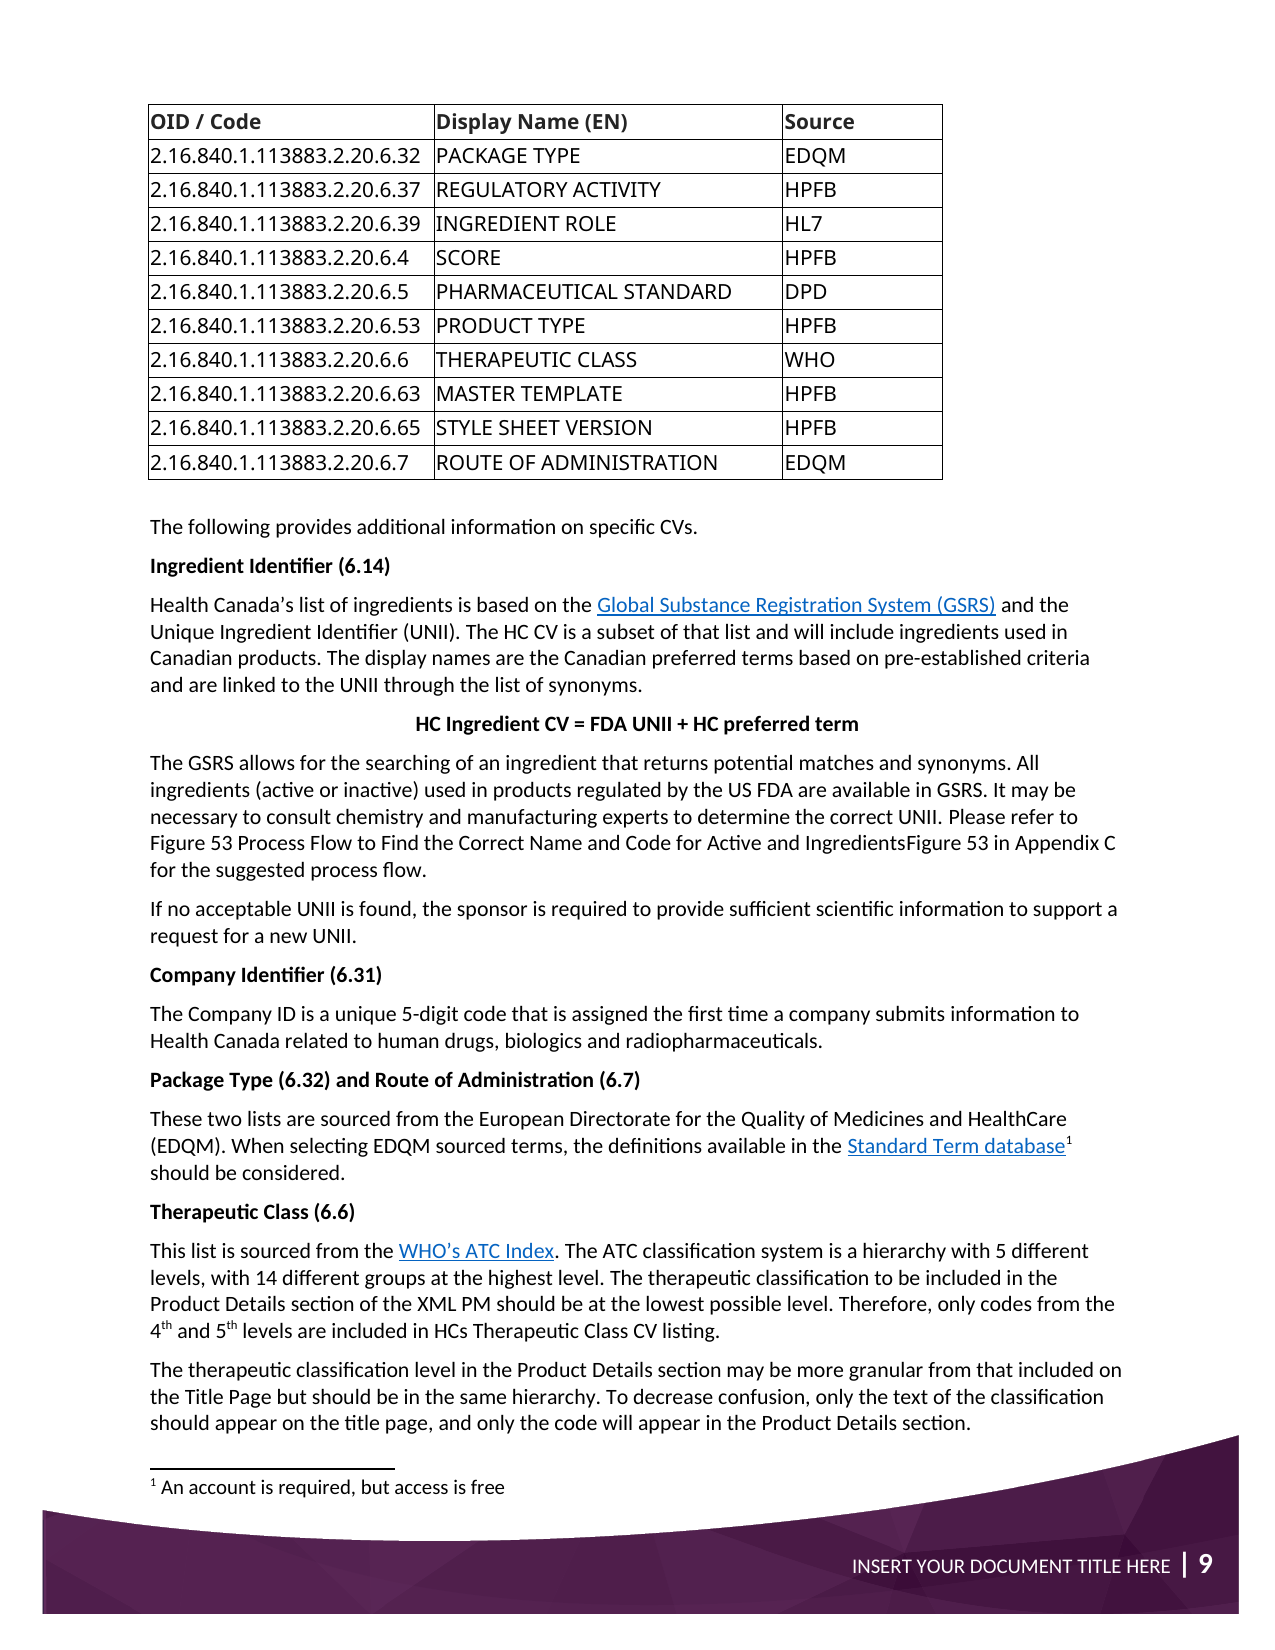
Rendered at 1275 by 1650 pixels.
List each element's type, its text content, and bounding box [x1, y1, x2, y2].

table_cell PACKAGE TYPE [435, 140, 782, 172]
table_cell 2.16.840.1.113883.2.20.6.6 [149, 344, 434, 377]
text Health Canada’s list of ingredients is based on the Global Substance Registration System (GSRS) and the Unique Ingredient Identifier (UNII). The HC CV is a subset of that list and will include ingredients used in Canadian products. The display names are the Canadian preferred terms based on pre-established criteria and are linked to the UNII through the list of synonyms. [150, 591, 1125, 698]
table_header OID / Code [149, 105, 434, 138]
table_cell 2.16.840.1.113883.2.20.6.5 [149, 276, 434, 309]
table_header Display Name (EN) [435, 105, 782, 138]
table_cell ROUTE OF ADMINISTRATION [435, 446, 782, 479]
table_cell PHARMACEUTICAL STANDARD [435, 276, 782, 309]
table_cell MASTER TEMPLATE [435, 378, 782, 411]
text These two lists are sourced from the European Directorate for the Quality of Medicines and HealthCare (EDQM). When selecting EDQM sourced terms, the definitions available in the Standard Term database should be considered. [150, 1105, 1125, 1185]
table_cell WHO [783, 344, 942, 377]
text The Company ID is a unique 5-digit code that is assigned the first time a company submits information to Health Canada related to human drugs, biologics and radiopharmaceuticals. [150, 1000, 1125, 1054]
table_cell REGULATORY ACTIVITY [435, 174, 782, 207]
table_header Source [783, 105, 942, 138]
table_cell 2.16.840.1.113883.2.20.6.37 [149, 174, 434, 207]
table_cell INGREDIENT ROLE [435, 208, 782, 241]
table_cell 2.16.840.1.113883.2.20.6.53 [149, 310, 434, 343]
table_cell 2.16.840.1.113883.2.20.6.65 [149, 412, 434, 445]
table_cell 2.16.840.1.113883.2.20.6.7 [149, 446, 434, 479]
text The therapeutic classification level in the Product Details section may be more granular from that included on the Title Page but should be in the same hierarchy. To decrease confusion, only the text of the classification should appear on the title page, and only the code will appear in the Product Details section. [150, 1356, 1125, 1436]
table_cell PRODUCT TYPE [435, 310, 782, 343]
table_cell HPFB [783, 412, 942, 445]
table_cell 2.16.840.1.113883.2.20.6.63 [149, 378, 434, 411]
text The GSRS allows for the searching of an ingredient that returns potential matches and synonyms. All ingredients (active or inactive) used in products regulated by the US FDA are available in GSRS. It may be necessary to consult chemistry and manufacturing experts to determine the correct UNII. Please refer to Figure 52 in Appendix C for the suggested process flow. [150, 749, 1125, 883]
table_cell EDQM [783, 446, 942, 479]
text The following provides additional information on specific CVs. [150, 513, 1125, 539]
picture [5, 1404, 1270, 1650]
table_cell HL7 [783, 208, 942, 241]
table_cell STYLE SHEET VERSION [435, 412, 782, 445]
table_cell HPFB [783, 242, 942, 275]
table_cell 2.16.840.1.113883.2.20.6.32 [149, 140, 434, 172]
table_cell DPD [783, 276, 942, 309]
table_cell HPFB [783, 174, 942, 207]
table_cell HPFB [783, 378, 942, 411]
table_cell EDQM [783, 140, 942, 172]
text Ingredient Identifier (6.14) [150, 552, 1125, 579]
text Therapeutic Class (6.6) [150, 1198, 1125, 1224]
text This list is sourced from the WHO’s ATC Index. The ATC classification system is a hierarchy with 5 different levels, with 14 different groups at the highest level. The therapeutic classification to be included in the Product Details section of the XML PM should be at the lowest possible level. Therefore, only codes from the 4th and 5th levels are included in HCs Therapeutic Class CV listing. [150, 1237, 1125, 1344]
table_cell SCORE [435, 242, 782, 275]
table_cell HPFB [783, 310, 942, 343]
text HC Ingredient CV = FDA UNII + HC preferred term [150, 710, 1125, 737]
text If no acceptable UNII is found, the sponsor is required to provide sufficient scientific information to support a request for a new UNII. [150, 895, 1125, 949]
table_cell THERAPEUTIC CLASS [435, 344, 782, 377]
text Company Identifier (6.31) [150, 961, 1125, 988]
text Package Type (6.32) and Route of Administration (6.7) [150, 1066, 1125, 1093]
table_cell 2.16.840.1.113883.2.20.6.39 [149, 208, 434, 241]
table_cell 2.16.840.1.113883.2.20.6.4 [149, 242, 434, 275]
